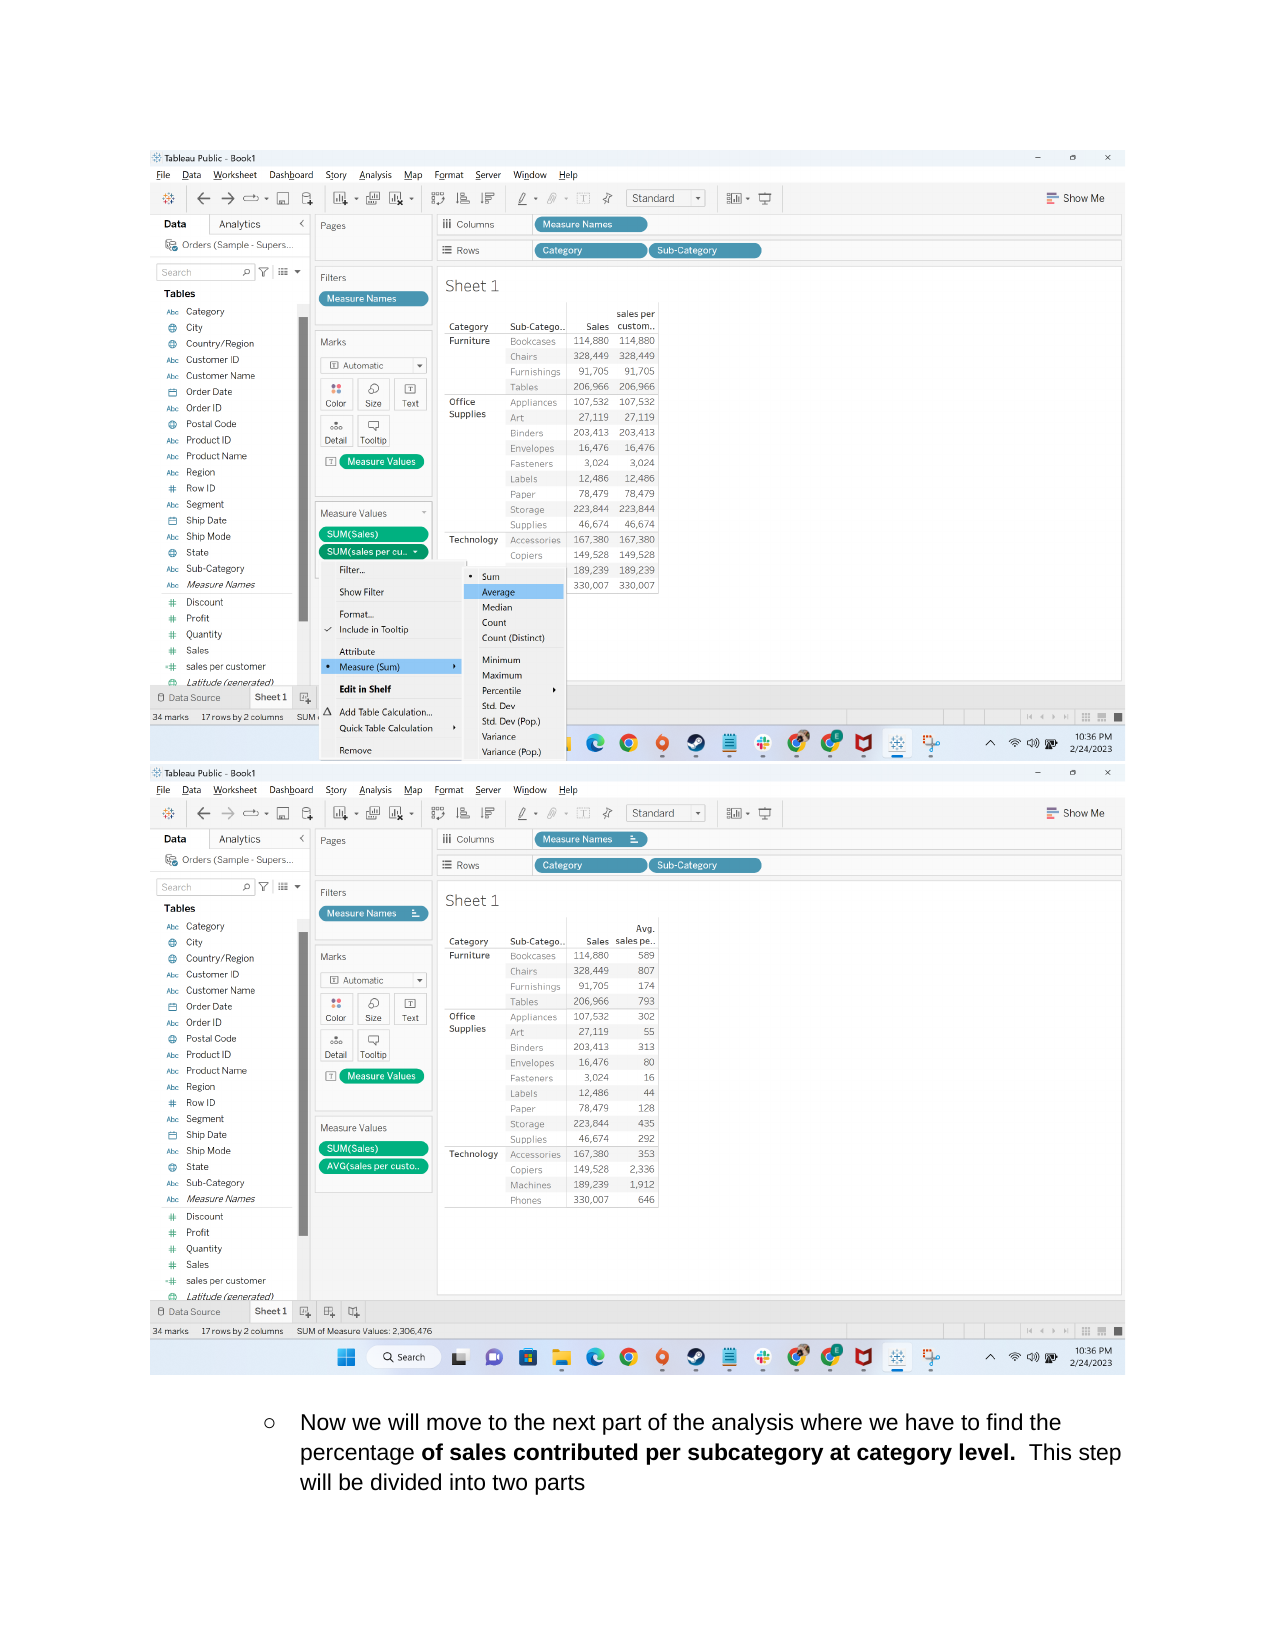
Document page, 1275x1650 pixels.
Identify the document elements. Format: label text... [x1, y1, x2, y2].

picture [150, 764, 1125, 1375]
picture [150, 150, 1125, 761]
list Now we will move to the next part of the analysis where we have to find the percentage of sales contributed per subcategory at category level. This step will be divided into two parts [262, 1409, 1125, 1496]
